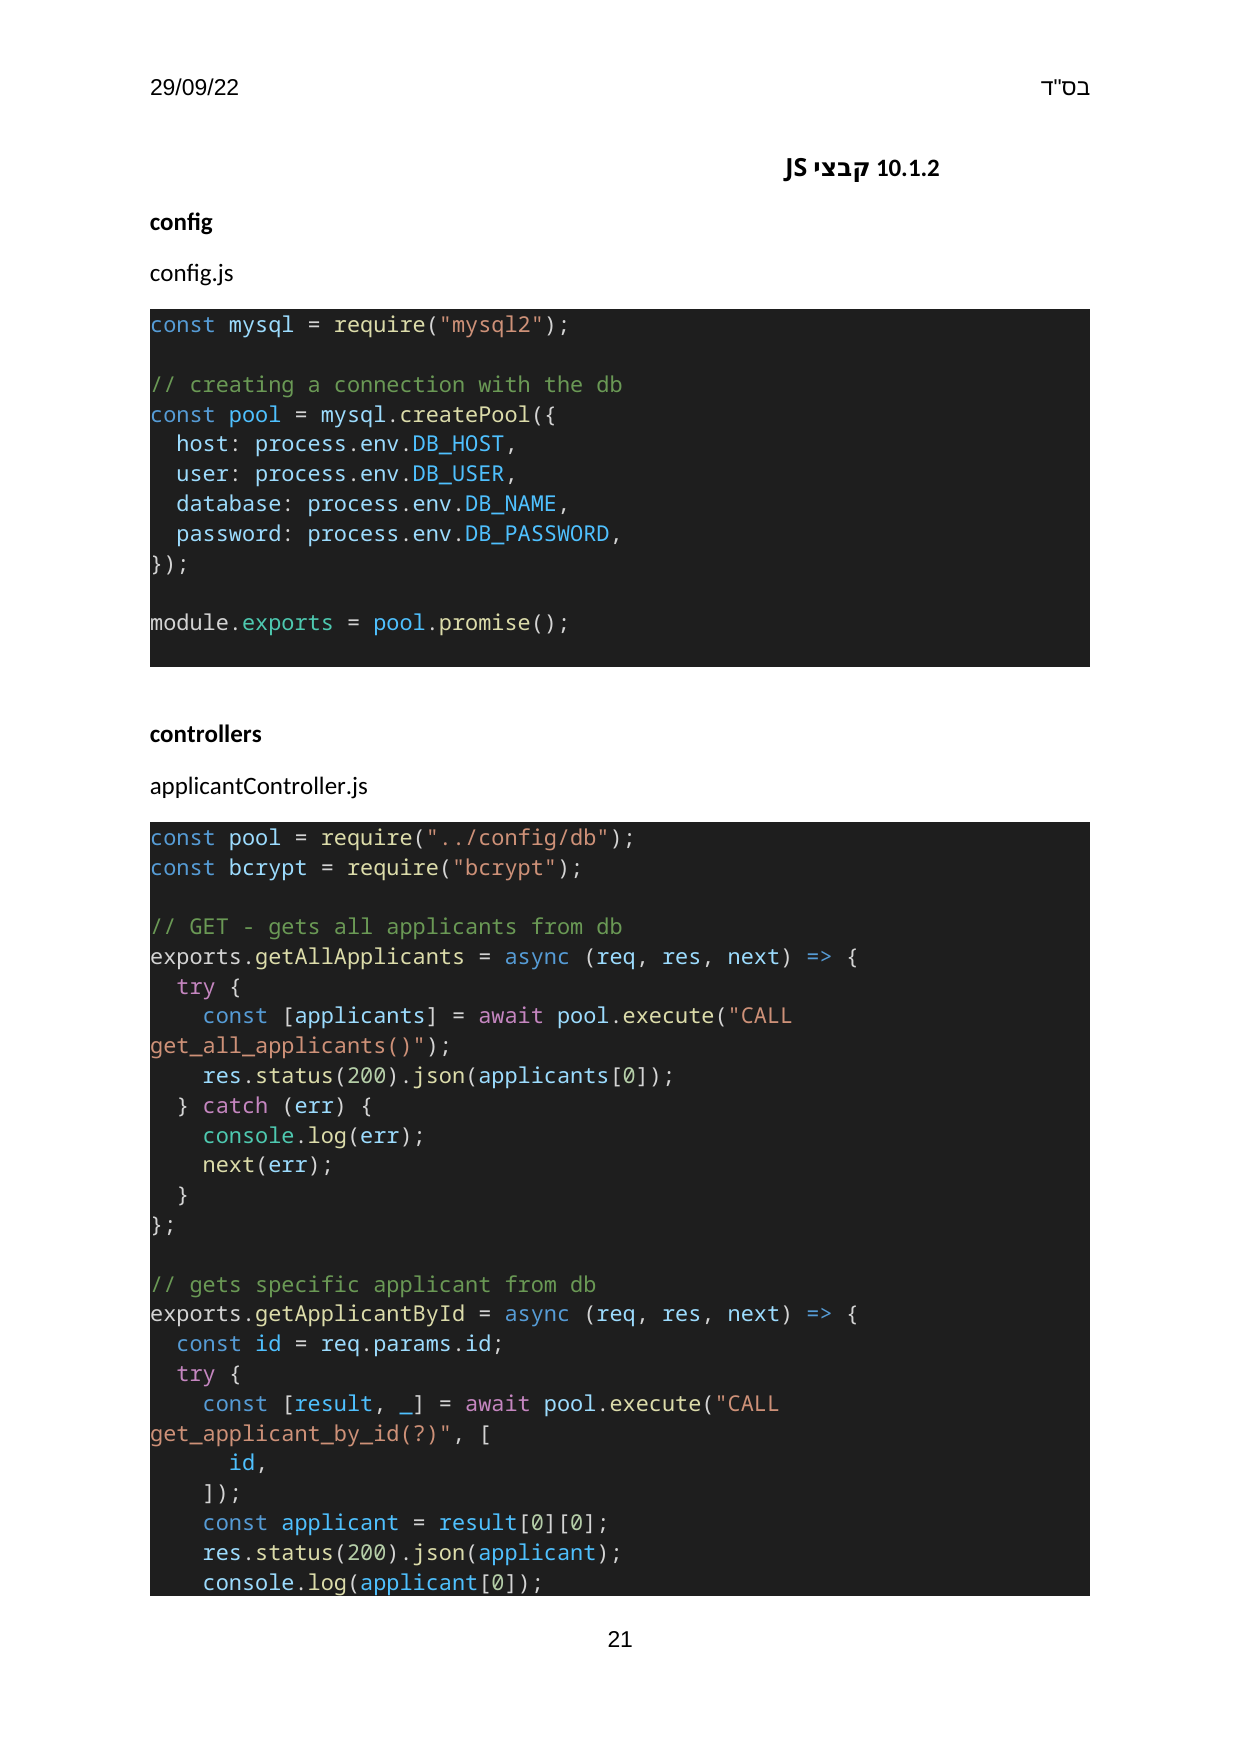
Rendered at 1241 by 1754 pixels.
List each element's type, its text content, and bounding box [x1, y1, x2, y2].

text user: process.env.DB_USER, [150, 458, 1090, 488]
text try { [150, 1358, 1090, 1388]
text host: process.env.DB_HOST, [150, 428, 1090, 458]
text controllers [150, 718, 1090, 749]
text // creating a connection with the db [150, 369, 1090, 398]
text try { [150, 971, 1090, 1000]
text const pool = mysql.createPool({ [150, 398, 1090, 428]
text }); [150, 547, 1090, 577]
text const bcrypt = require("bcrypt"); [150, 851, 1090, 881]
text // gets specific applicant from db [150, 1268, 1090, 1298]
text const applicant = result[0][0]; [150, 1507, 1090, 1537]
text const [applicants] = await pool.execute("CALL get_all_applicants()"); [150, 1000, 1090, 1060]
text config.js [150, 257, 1090, 288]
text module.exports = pool.promise(); [150, 607, 1090, 637]
text id, [150, 1447, 1090, 1477]
text 10.1.2 קבצי JS [150, 150, 1090, 184]
text password: process.env.DB_PASSWORD, [150, 518, 1090, 547]
text const pool = require("../config/db"); [150, 822, 1090, 851]
text res.status(200).json(applicant); [150, 1537, 1090, 1566]
text const id = req.params.id; [150, 1328, 1090, 1358]
text } [150, 1179, 1090, 1209]
text console.log(applicant[0]); [150, 1566, 1090, 1596]
text console.log(err); [150, 1119, 1090, 1149]
text database: process.env.DB_NAME, [150, 488, 1090, 518]
text exports.getApplicantById = async (req, res, next) => { [150, 1298, 1090, 1328]
text } catch (err) { [150, 1090, 1090, 1119]
text next(err); [150, 1149, 1090, 1179]
text const mysql = require("mysql2"); [150, 309, 1090, 339]
text applicantController.js [150, 770, 1090, 801]
text ]); [150, 1477, 1090, 1507]
text const [result, _] = await pool.execute("CALL get_applicant_by_id(?)", [ [150, 1388, 1090, 1447]
text config [150, 206, 1090, 236]
text exports.getAllApplicants = async (req, res, next) => { [150, 941, 1090, 971]
text res.status(200).json(applicants[0]); [150, 1060, 1090, 1090]
text }; [150, 1209, 1090, 1239]
text // GET - gets all applicants from db [150, 911, 1090, 941]
